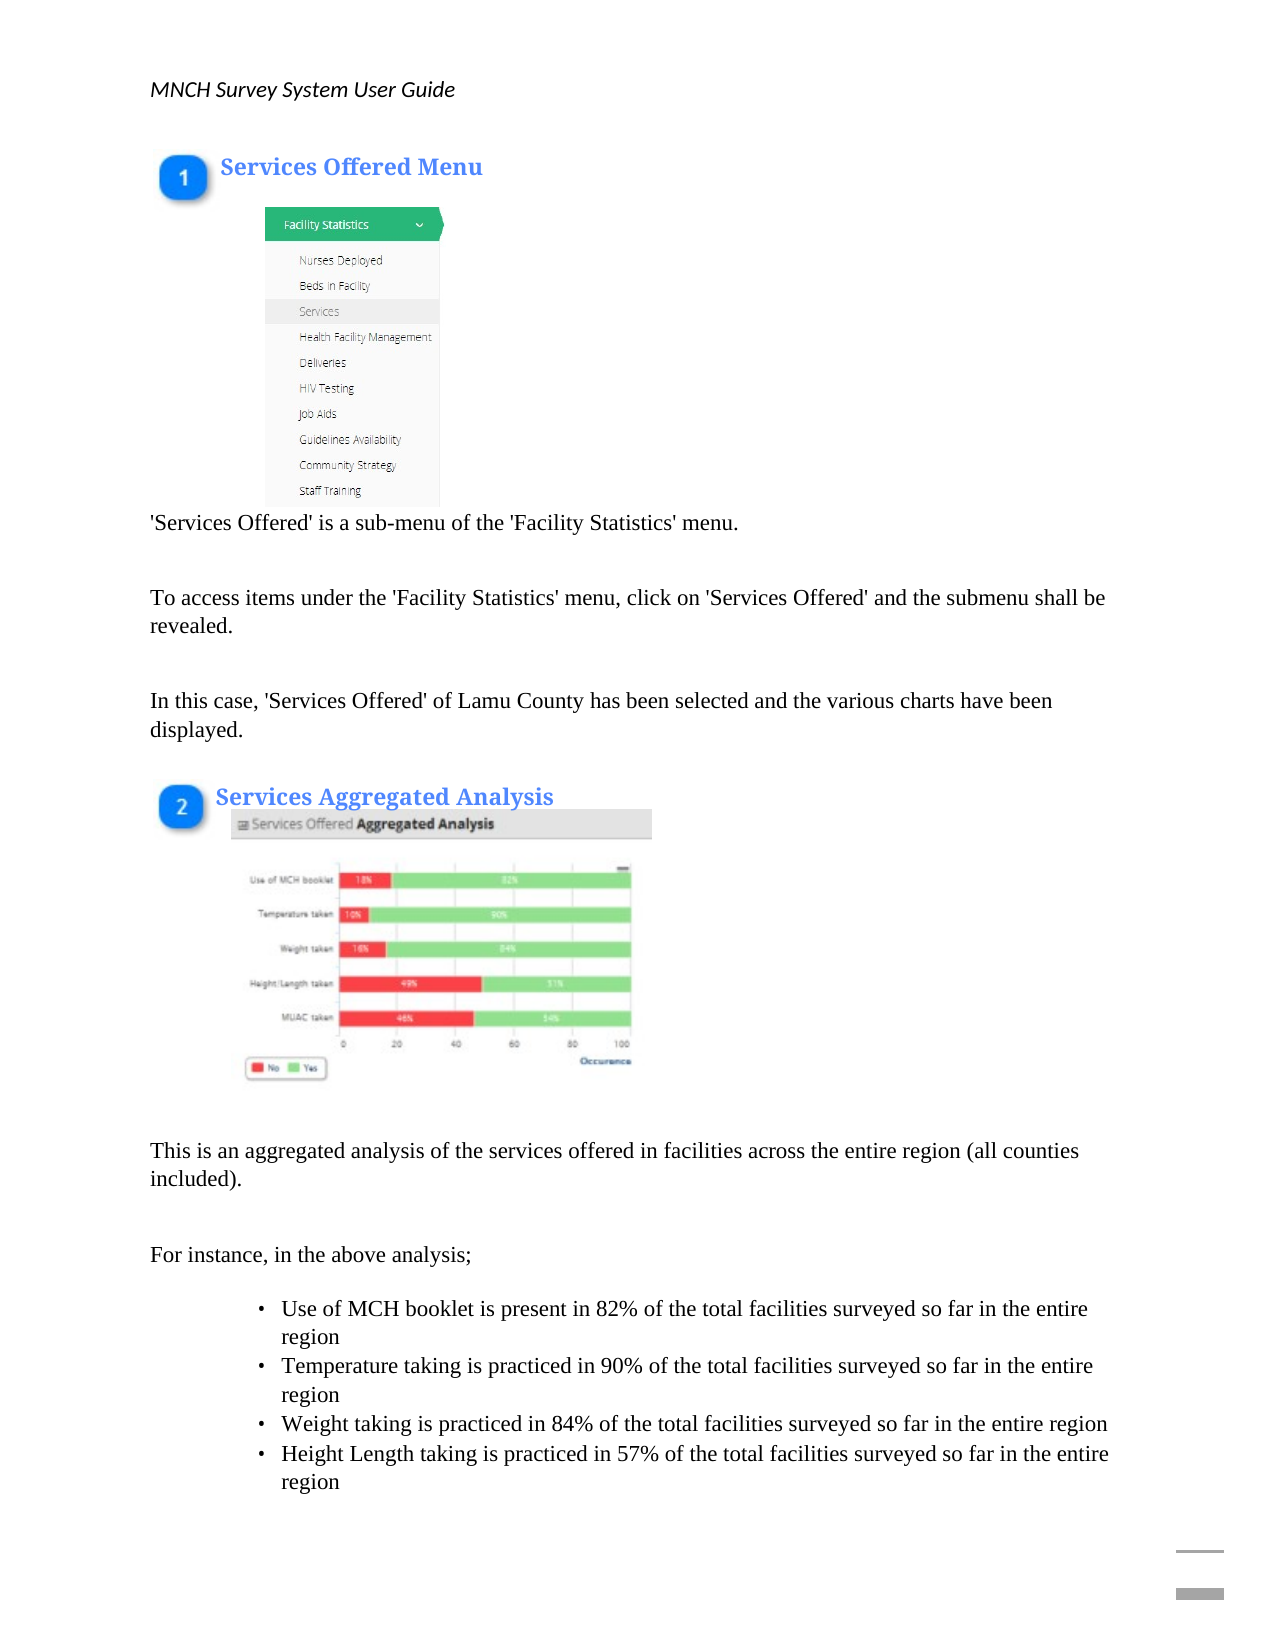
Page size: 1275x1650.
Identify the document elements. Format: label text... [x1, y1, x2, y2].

list Use of MCH booklet is present in 82% of the total facilities surveyed so far in the entire region [257, 1294, 1124, 1350]
list Temperature taking is practiced in 90% of the total facilities surveyed so far in the entire region [257, 1352, 1124, 1407]
text 'Services Offered' is a sub-menu of the 'Facility Statistics' menu. [150, 509, 1125, 535]
text To access items under the 'Facility Statistics' menu, click on 'Services Offered' and the submenu shall be revealed. [150, 584, 1125, 639]
picture [265, 207, 446, 507]
picture [153, 779, 216, 841]
list Weight taking is practiced in 84% of the total facilities surveyed so far in the entire region [257, 1409, 1124, 1437]
text In this case, 'Services Offered' of Lamu County has been selected and the various charts have been displayed. [150, 688, 1125, 742]
text This is an aggregated analysis of the services offered in facilities across the entire region (all counties included). [150, 1137, 1125, 1192]
text For instance, in the above analysis; [150, 1241, 1125, 1267]
list Height Length taking is practiced in 57% of the total facilities surveyed so far in the entire region [257, 1439, 1124, 1494]
picture [153, 149, 221, 213]
picture [231, 809, 652, 1095]
